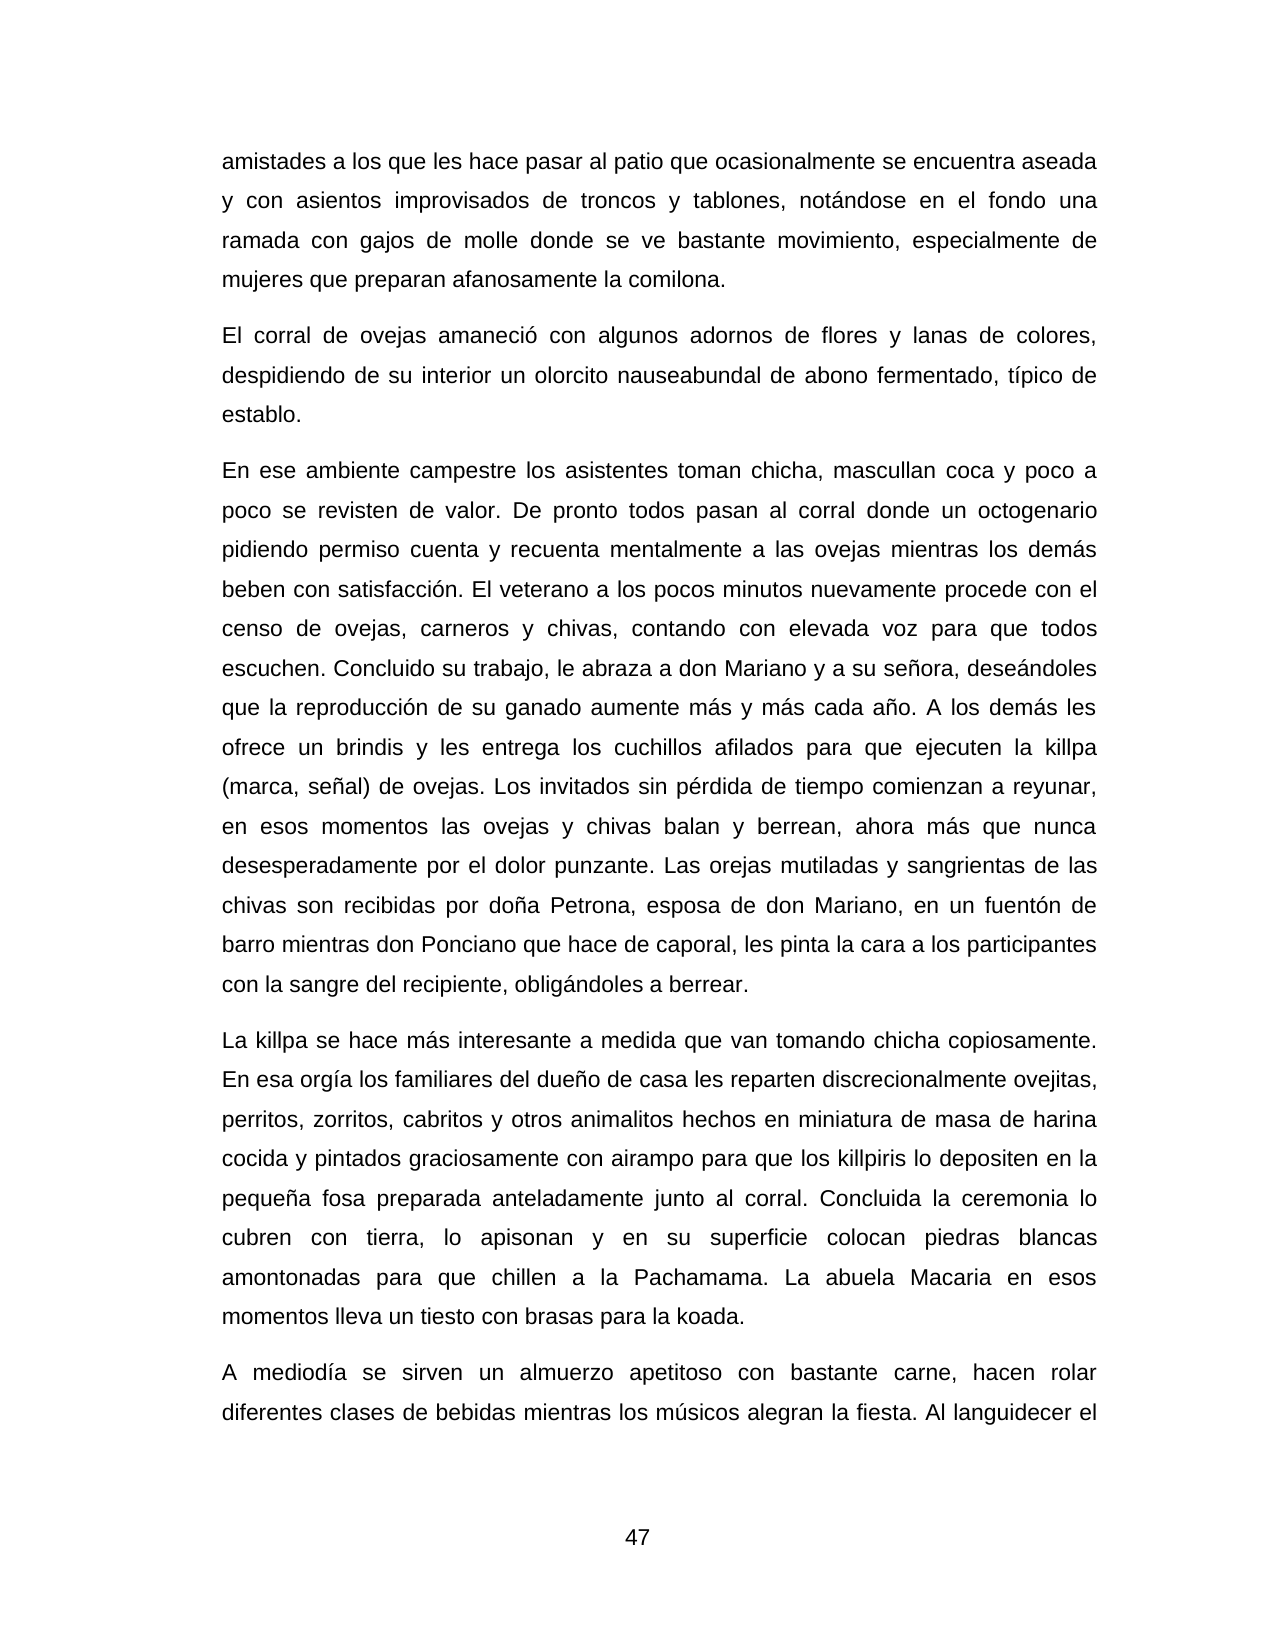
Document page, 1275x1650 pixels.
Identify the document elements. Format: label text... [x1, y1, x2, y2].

text En ese ambiente campestre los asistentes toman chicha, mascullan coca y poco a poco se revisten de valor. De pronto todos pasan al corral donde un octogenario pidiendo permiso cuenta y recuenta mentalmente a las ovejas mientras los demás beben con satisfacción. El veterano a los pocos minutos nuevamente procede con el censo de ovejas, carneros y chivas, contando con elevada voz para que todos escuchen. Concluido su trabajo, le abraza a don Mariano y a su señora, deseándoles que la reproducción de su ganado aumente más y más cada año. A los demás les ofrece un brindis y les entrega los cuchillos afilados para que ejecuten la killpa (marca, señal) de ovejas. Los invitados sin pérdida de tiempo comienzan a reyunar, en esos momentos las ovejas y chivas balan y berrean, ahora más que nunca desesperadamente por el dolor punzante. Las orejas mutiladas y sangrientas de las chivas son recibidas por doña Petrona, esposa de don Mariano, en un fuentón de barro mientras don Ponciano que hace de caporal, les pinta la cara a los participantes con la sangre del recipiente, obligándoles a berrear. [222, 457, 1098, 997]
text El corral de ovejas amaneció con algunos adornos de flores y lanas de colores, despidiendo de su interior un olorcito nauseabundal de abono fermentado, típico de establo. [222, 322, 1098, 427]
text La killpa se hace más interesante a medida que van tomando chicha copiosamente. En esa orgía los familiares del dueño de casa les reparten discrecionalmente ovejitas, perritos, zorritos, cabritos y otros animalitos hechos en miniatura de masa de harina cocida y pintados graciosamente con airampo para que los killpiris lo depositen en la pequeña fosa preparada anteladamente junto al corral. Concluida la ceremonia lo cubren con tierra, lo apisonan y en su superficie colocan piedras blancas amontonadas para que chillen a la Pachamama. La abuela Macaria en esos momentos lleva un tiesto con brasas para la koada. [222, 1027, 1098, 1329]
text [222, 148, 1098, 292]
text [222, 1359, 1098, 1425]
